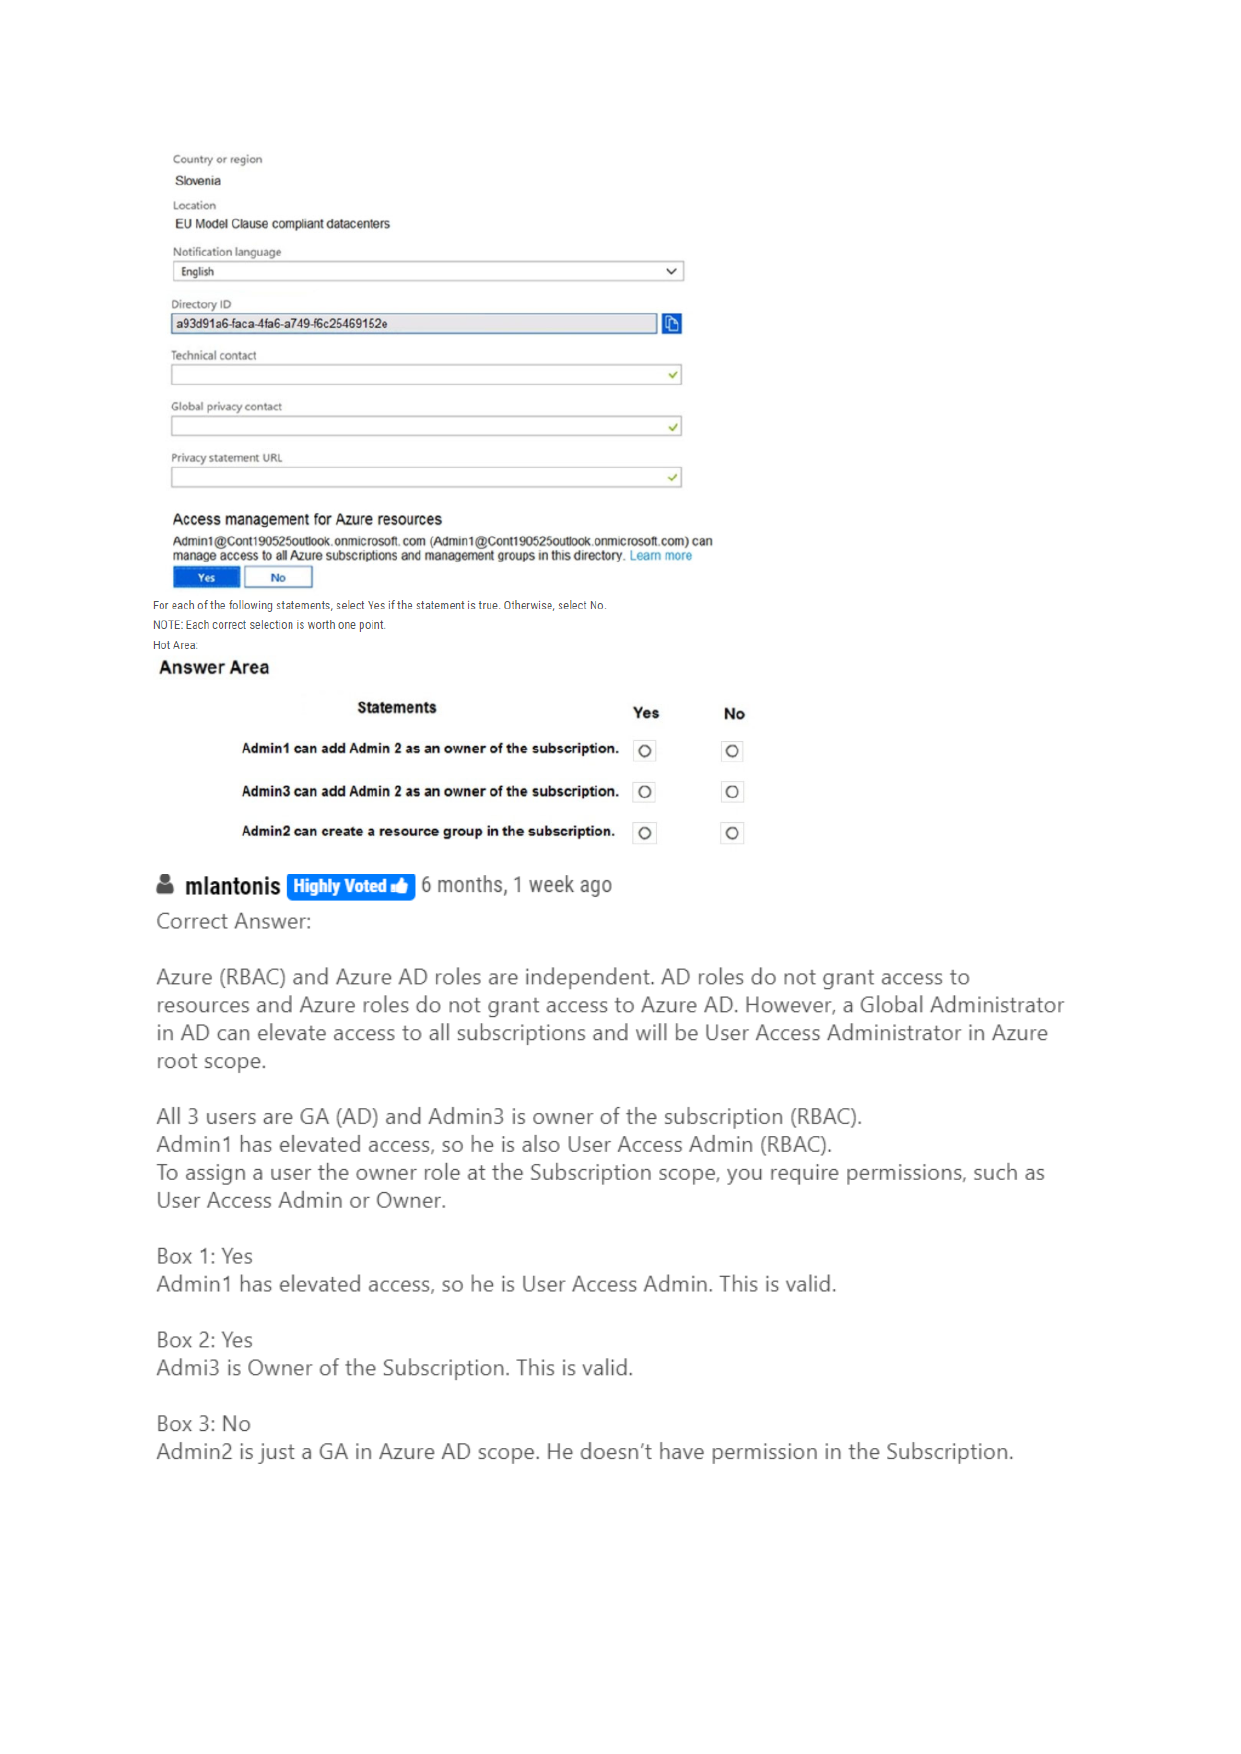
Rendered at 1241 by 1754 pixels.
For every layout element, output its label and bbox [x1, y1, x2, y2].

picture [150, 150, 936, 856]
picture [150, 874, 1091, 1481]
